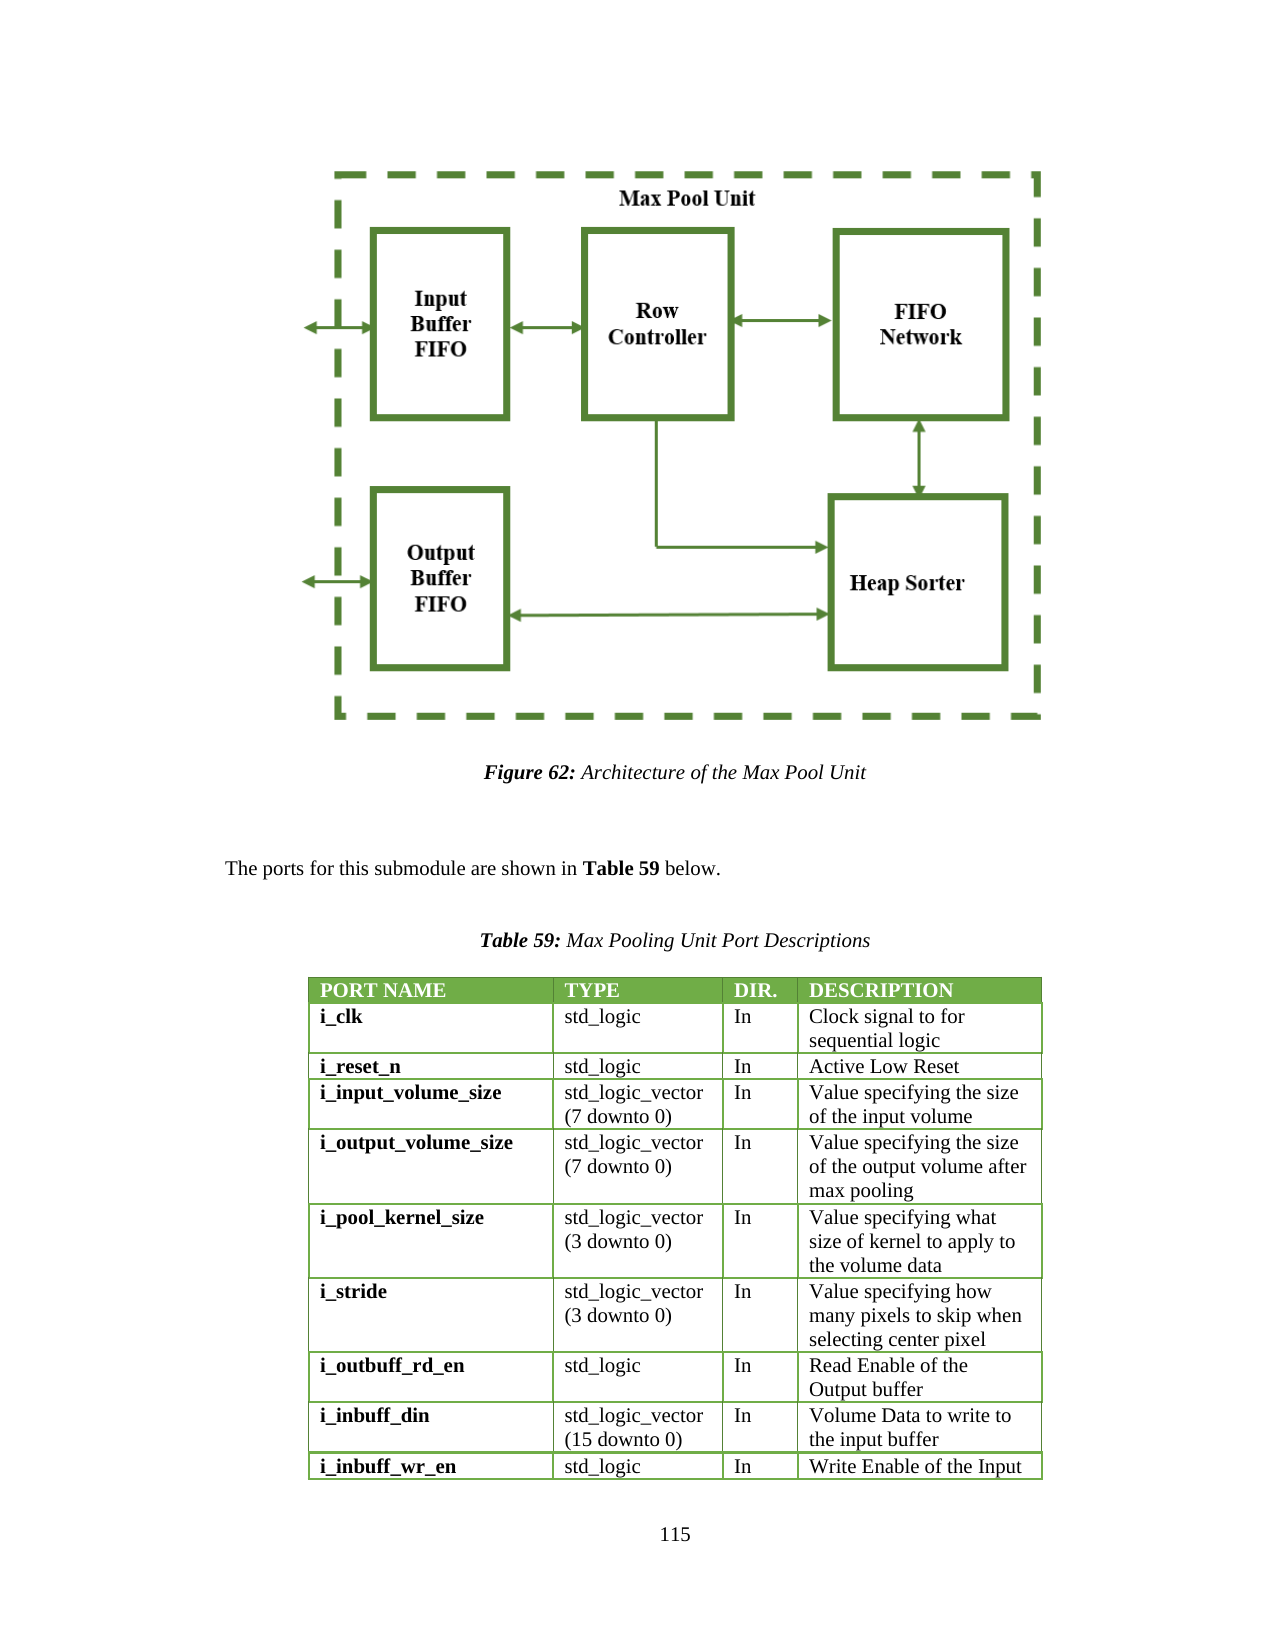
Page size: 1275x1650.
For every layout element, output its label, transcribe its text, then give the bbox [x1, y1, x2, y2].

picture [292, 150, 1058, 732]
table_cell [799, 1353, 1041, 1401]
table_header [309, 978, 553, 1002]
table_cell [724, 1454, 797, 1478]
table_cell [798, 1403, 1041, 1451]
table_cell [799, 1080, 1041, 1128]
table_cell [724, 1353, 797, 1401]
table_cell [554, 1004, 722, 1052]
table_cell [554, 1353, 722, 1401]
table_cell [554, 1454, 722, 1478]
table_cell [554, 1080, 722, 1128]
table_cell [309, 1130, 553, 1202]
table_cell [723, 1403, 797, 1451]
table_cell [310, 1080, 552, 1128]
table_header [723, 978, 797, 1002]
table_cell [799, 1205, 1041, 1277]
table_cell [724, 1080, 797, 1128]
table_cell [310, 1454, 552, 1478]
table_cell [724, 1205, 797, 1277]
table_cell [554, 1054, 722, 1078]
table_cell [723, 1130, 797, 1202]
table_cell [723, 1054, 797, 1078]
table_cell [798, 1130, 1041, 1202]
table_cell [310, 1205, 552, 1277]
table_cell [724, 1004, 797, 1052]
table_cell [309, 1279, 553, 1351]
text Figure 62: Architecture of the Max Pool Unit [225, 760, 1125, 784]
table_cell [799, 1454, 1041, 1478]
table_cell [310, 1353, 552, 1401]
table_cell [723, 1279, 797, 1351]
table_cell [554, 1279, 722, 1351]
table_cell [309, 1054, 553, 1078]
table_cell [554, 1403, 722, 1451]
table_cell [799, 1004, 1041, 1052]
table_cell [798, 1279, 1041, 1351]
text Table 59: Max Pooling Unit Port Descriptions [225, 928, 1125, 952]
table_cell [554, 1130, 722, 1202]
text The ports for this submodule are shown in Table 59 below. [225, 856, 1125, 880]
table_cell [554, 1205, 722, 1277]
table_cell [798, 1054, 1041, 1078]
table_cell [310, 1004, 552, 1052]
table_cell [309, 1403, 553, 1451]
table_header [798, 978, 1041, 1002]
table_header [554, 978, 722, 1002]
